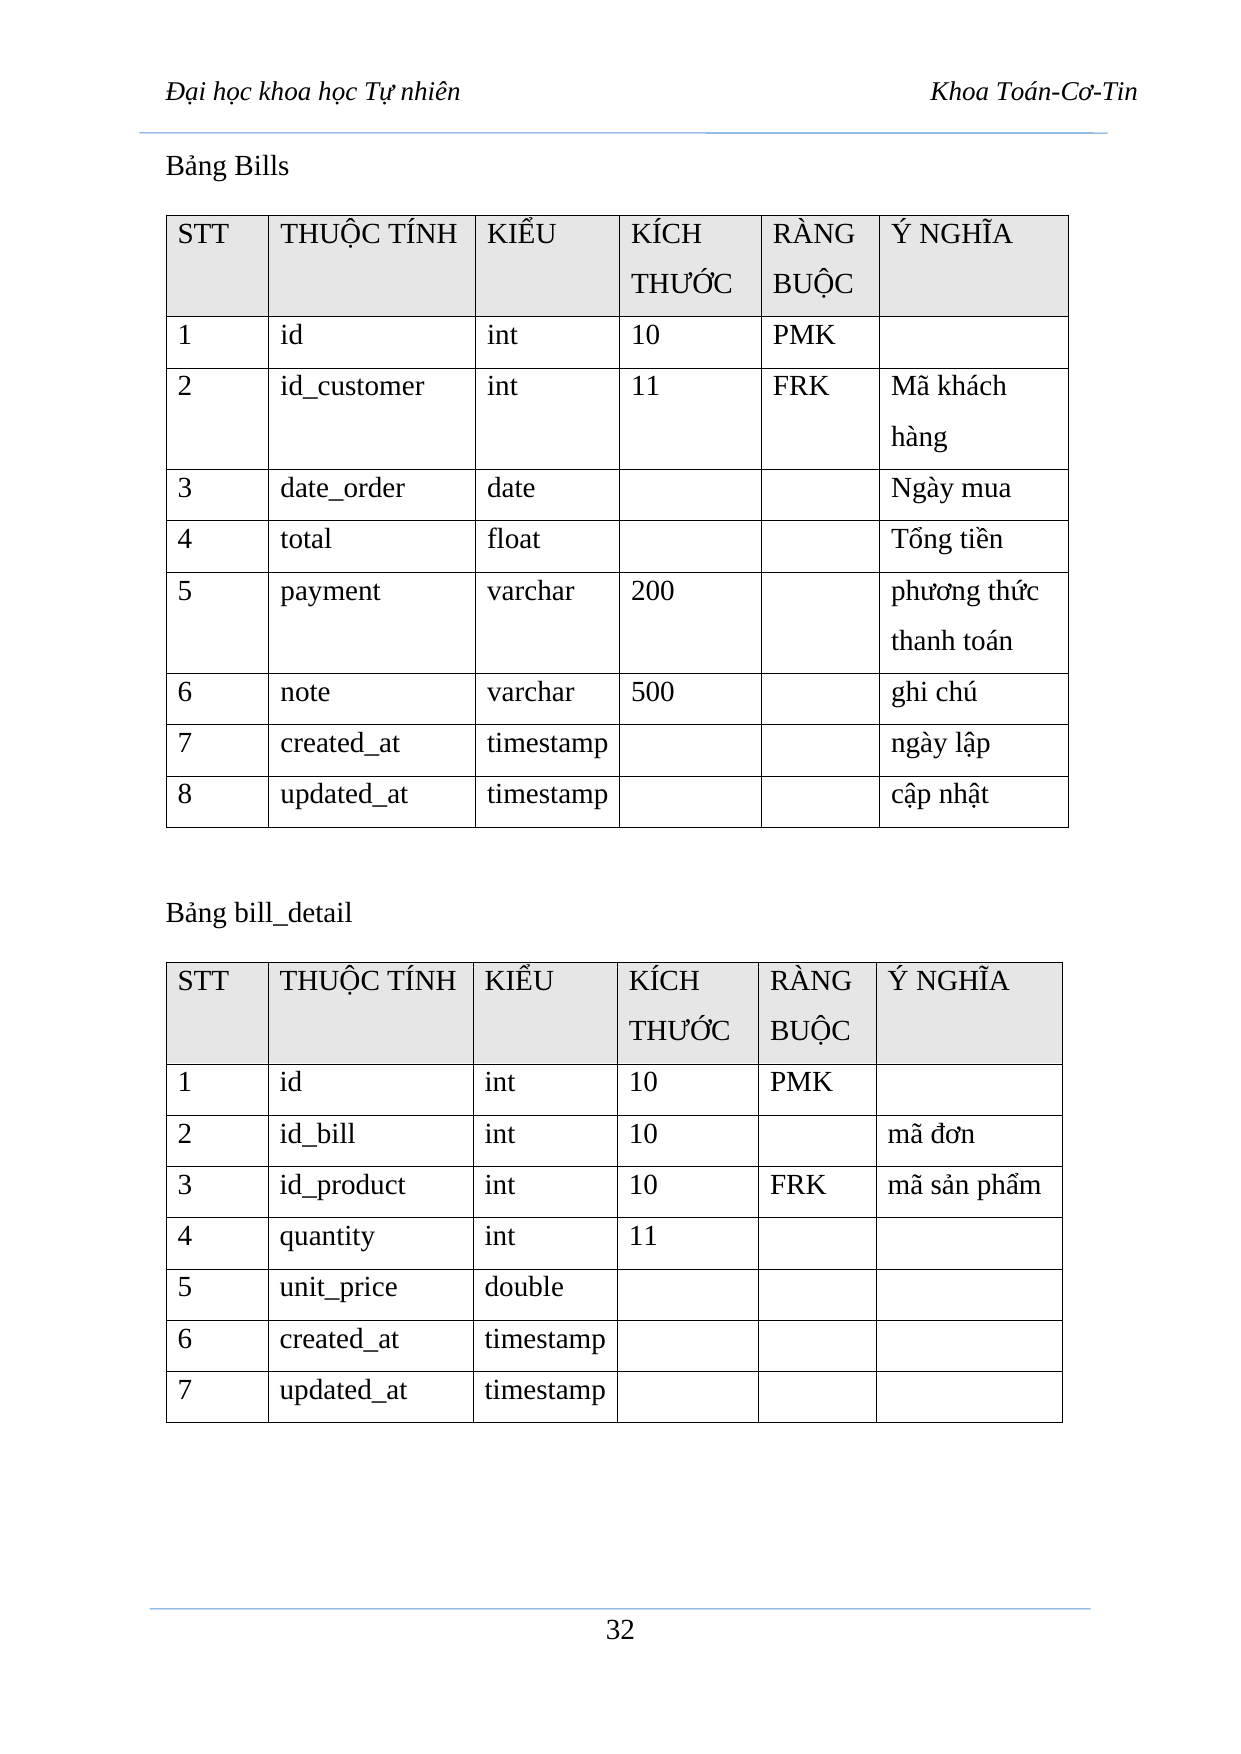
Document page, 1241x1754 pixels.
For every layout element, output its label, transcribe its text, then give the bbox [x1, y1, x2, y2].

table_cell int [474, 1116, 617, 1166]
table_cell 6 [167, 674, 268, 724]
table_cell ghi chú [880, 674, 1068, 724]
table_cell mã đơn [877, 1116, 1062, 1166]
table_cell varchar [476, 674, 619, 724]
table_cell [620, 725, 761, 776]
table_cell created_at [269, 725, 475, 776]
table_cell int [474, 1167, 617, 1217]
table_cell varchar [476, 573, 619, 673]
table_cell FRK [762, 369, 879, 469]
table_cell [759, 1270, 876, 1320]
table_cell unit_price [269, 1270, 473, 1320]
table_cell [620, 777, 761, 827]
table_cell int [474, 1065, 617, 1115]
table_cell [759, 1116, 876, 1166]
table_cell 3 [167, 470, 268, 520]
table_header THUỘC TÍNH [269, 963, 473, 1063]
table_cell timestamp [474, 1321, 617, 1371]
table_cell Ngày mua [880, 470, 1068, 520]
table_cell timestamp [474, 1372, 617, 1422]
table_cell created_at [269, 1321, 473, 1371]
table_cell timestamp [476, 725, 619, 776]
text Bảng Bills [165, 148, 1075, 181]
table_cell 10 [618, 1116, 758, 1166]
table_cell PMK [762, 317, 879, 367]
table_cell [877, 1270, 1062, 1320]
table_cell 2 [167, 369, 268, 469]
table_cell 500 [620, 674, 761, 724]
table_cell id_bill [269, 1116, 473, 1166]
table_header KÍCH THƯỚC [620, 216, 761, 316]
table_cell id_product [269, 1167, 473, 1217]
table_header STT [167, 963, 268, 1063]
table_cell [618, 1321, 758, 1371]
table_cell updated_at [269, 777, 475, 827]
table_cell 10 [618, 1167, 758, 1217]
table_cell [762, 725, 879, 776]
table_header KIỂU [476, 216, 619, 316]
table_cell updated_at [269, 1372, 473, 1422]
table_cell 11 [620, 369, 761, 469]
table_cell 1 [167, 317, 268, 367]
table_cell cập nhật [880, 777, 1068, 827]
table_cell [877, 1065, 1062, 1115]
table_cell 1 [167, 1065, 268, 1115]
table_header Ý NGHĨA [877, 963, 1062, 1063]
table_cell [762, 674, 879, 724]
table_header KIỂU [474, 963, 617, 1063]
table_cell timestamp [476, 777, 619, 827]
table_cell FRK [759, 1167, 876, 1217]
table_cell [762, 573, 879, 673]
table_cell [618, 1270, 758, 1320]
table_cell 7 [167, 725, 268, 776]
table_cell [762, 470, 879, 520]
table_cell 11 [618, 1218, 758, 1268]
table_header STT [167, 216, 268, 316]
table_cell ngày lập [880, 725, 1068, 776]
table_cell [759, 1372, 876, 1422]
table_cell 6 [167, 1321, 268, 1371]
table_cell [618, 1372, 758, 1422]
table_cell [759, 1218, 876, 1268]
table_cell mã sản phẩm [877, 1167, 1062, 1217]
table_cell 10 [620, 317, 761, 367]
table_cell 4 [167, 521, 268, 572]
table_cell 4 [167, 1218, 268, 1268]
table_cell date_order [269, 470, 475, 520]
table_cell id_customer [269, 369, 475, 469]
table_cell [620, 470, 761, 520]
table_cell 3 [167, 1167, 268, 1217]
table_cell 200 [620, 573, 761, 673]
table_cell Mã khách hàng [880, 369, 1068, 469]
table_cell [877, 1218, 1062, 1268]
table_cell PMK [759, 1065, 876, 1115]
table_cell id [269, 317, 475, 367]
table_cell [759, 1321, 876, 1371]
text Bảng bill_detail [165, 895, 1075, 928]
table_cell id [269, 1065, 473, 1115]
table_cell [877, 1372, 1062, 1422]
table_cell phương thức thanh toán [880, 573, 1068, 673]
table_cell double [474, 1270, 617, 1320]
table_cell 2 [167, 1116, 268, 1166]
table_cell Tổng tiền [880, 521, 1068, 572]
table_cell [762, 777, 879, 827]
table_header THUỘC TÍNH [269, 216, 475, 316]
table_cell payment [269, 573, 475, 673]
table_cell [880, 317, 1068, 367]
table_cell [762, 521, 879, 572]
table_cell 10 [618, 1065, 758, 1115]
table_cell 7 [167, 1372, 268, 1422]
table_cell note [269, 674, 475, 724]
table_cell 5 [167, 1270, 268, 1320]
table_cell total [269, 521, 475, 572]
table_cell 8 [167, 777, 268, 827]
table_cell int [474, 1218, 617, 1268]
table_cell quantity [269, 1218, 473, 1268]
table_cell float [476, 521, 619, 572]
table_cell int [476, 317, 619, 367]
table_header RÀNG BUỘC [759, 963, 876, 1063]
table_cell 5 [167, 573, 268, 673]
table_header Ý NGHĨA [880, 216, 1068, 316]
table_cell date [476, 470, 619, 520]
table_cell [877, 1321, 1062, 1371]
table_cell int [476, 369, 619, 469]
table_header KÍCH THƯỚC [618, 963, 758, 1063]
table_header RÀNG BUỘC [762, 216, 879, 316]
table_cell [620, 521, 761, 572]
